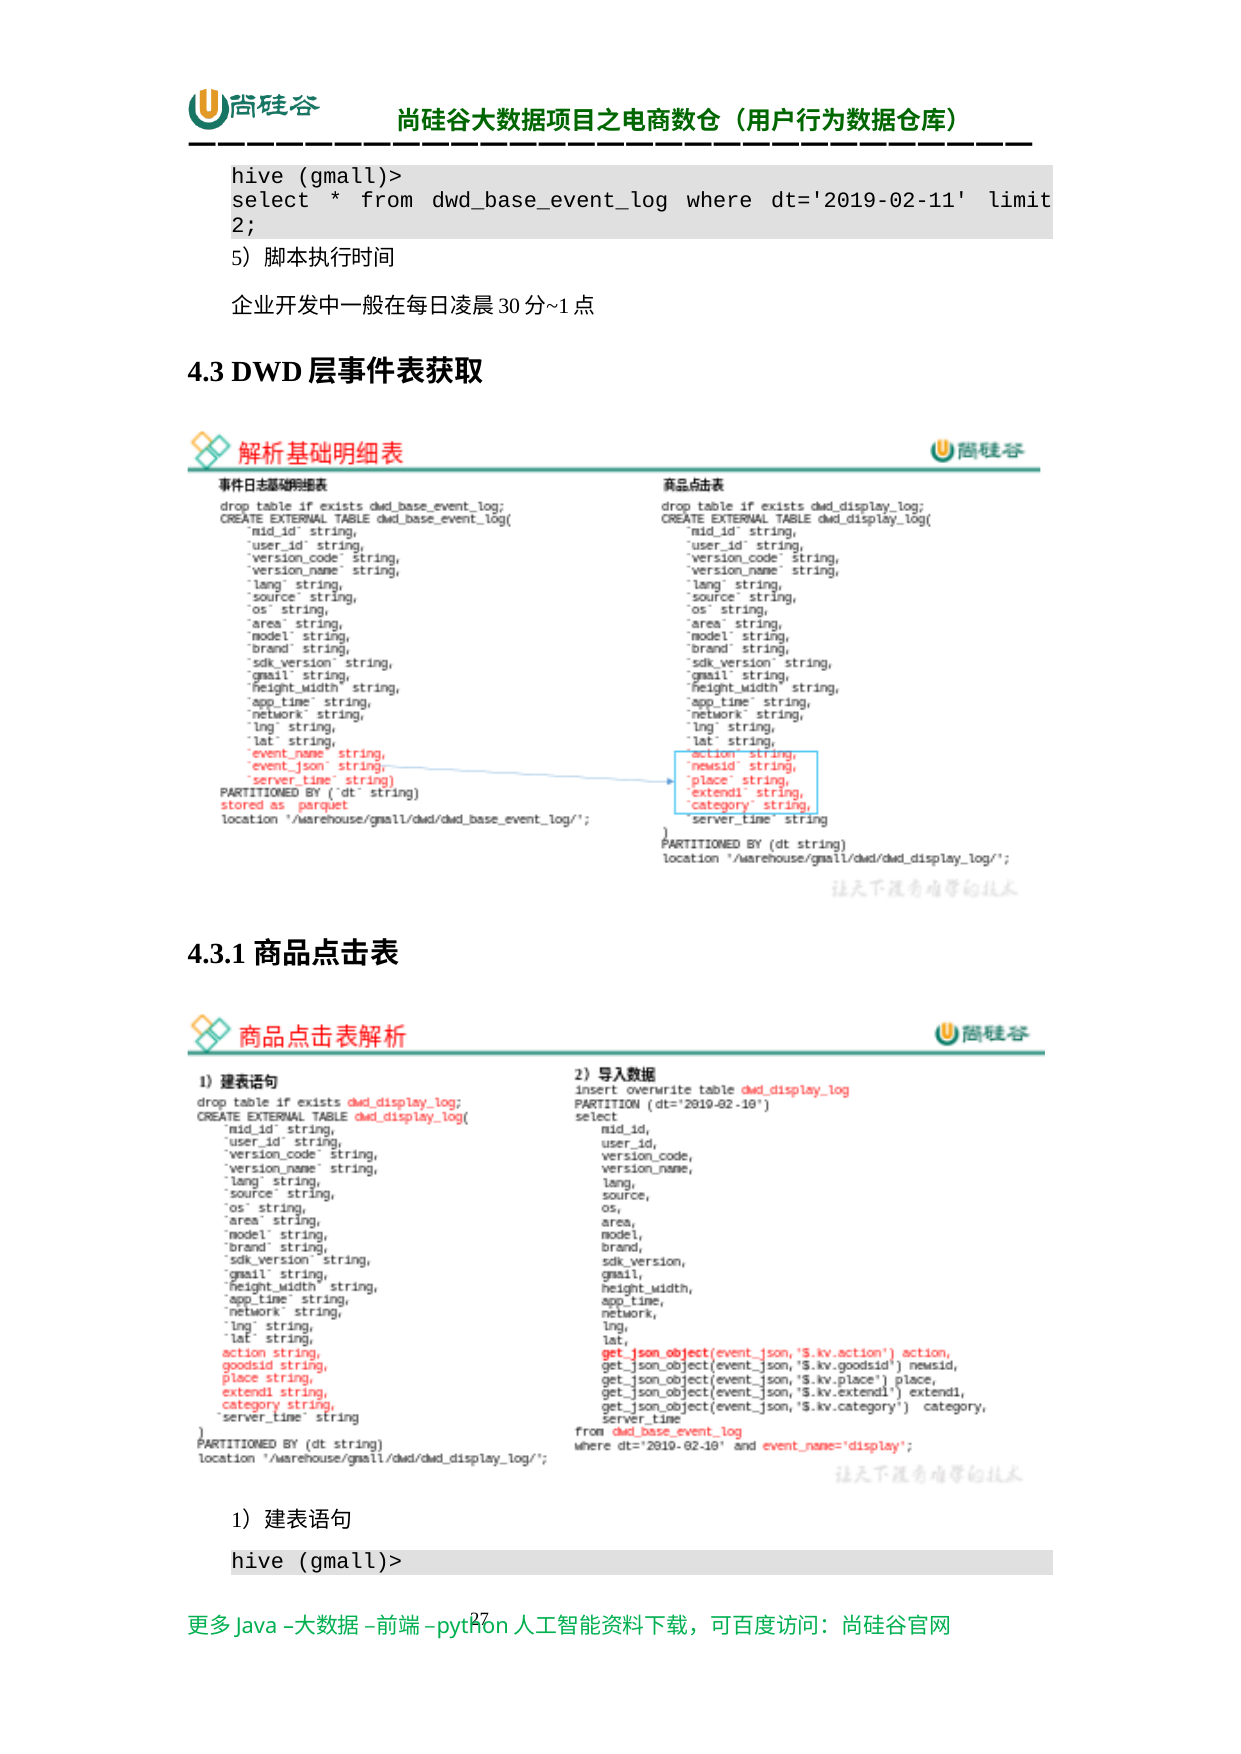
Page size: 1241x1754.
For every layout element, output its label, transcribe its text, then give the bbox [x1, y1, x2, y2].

text hive (gmall)> [231, 165, 1053, 189]
subtitle 4.3.1 商品点击表 [187, 919, 1053, 984]
text hive (gmall)> [231, 1550, 1053, 1575]
picture [187, 88, 320, 130]
text select * from dwd_base_event_log where dt='2019-02-11' limit 2; [231, 189, 1053, 239]
subtitle 4.3 DWD层事件表获取 [187, 336, 1053, 401]
text 1）建表语句 [187, 1502, 1053, 1534]
text 企业开发中一般在每日凌晨30分~1点 [187, 287, 1053, 320]
text 5）脚本执行时间 [187, 239, 1053, 272]
